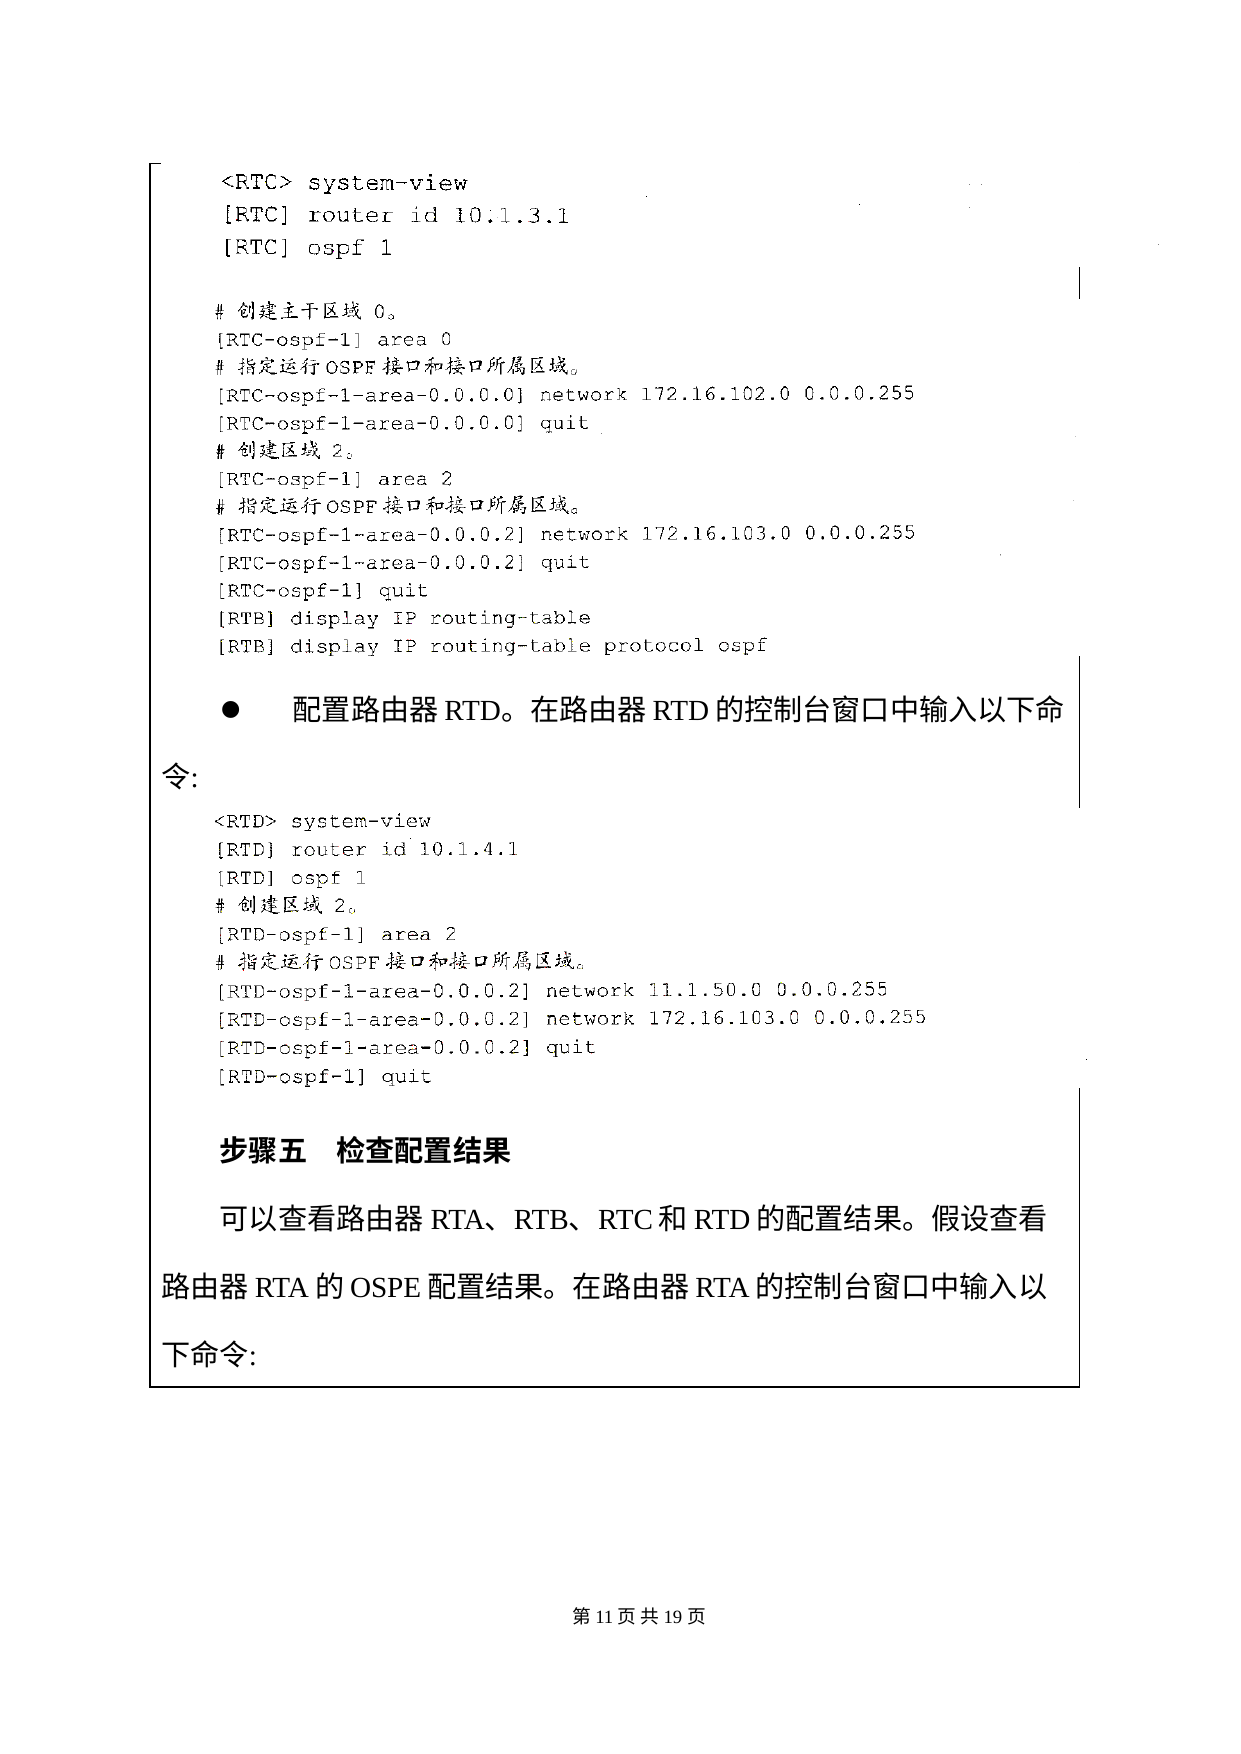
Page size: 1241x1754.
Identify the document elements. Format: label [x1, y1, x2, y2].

picture [161, 808, 1155, 1088]
picture [161, 299, 1144, 656]
picture [161, 163, 1241, 267]
table_cell [151, 164, 1079, 1386]
